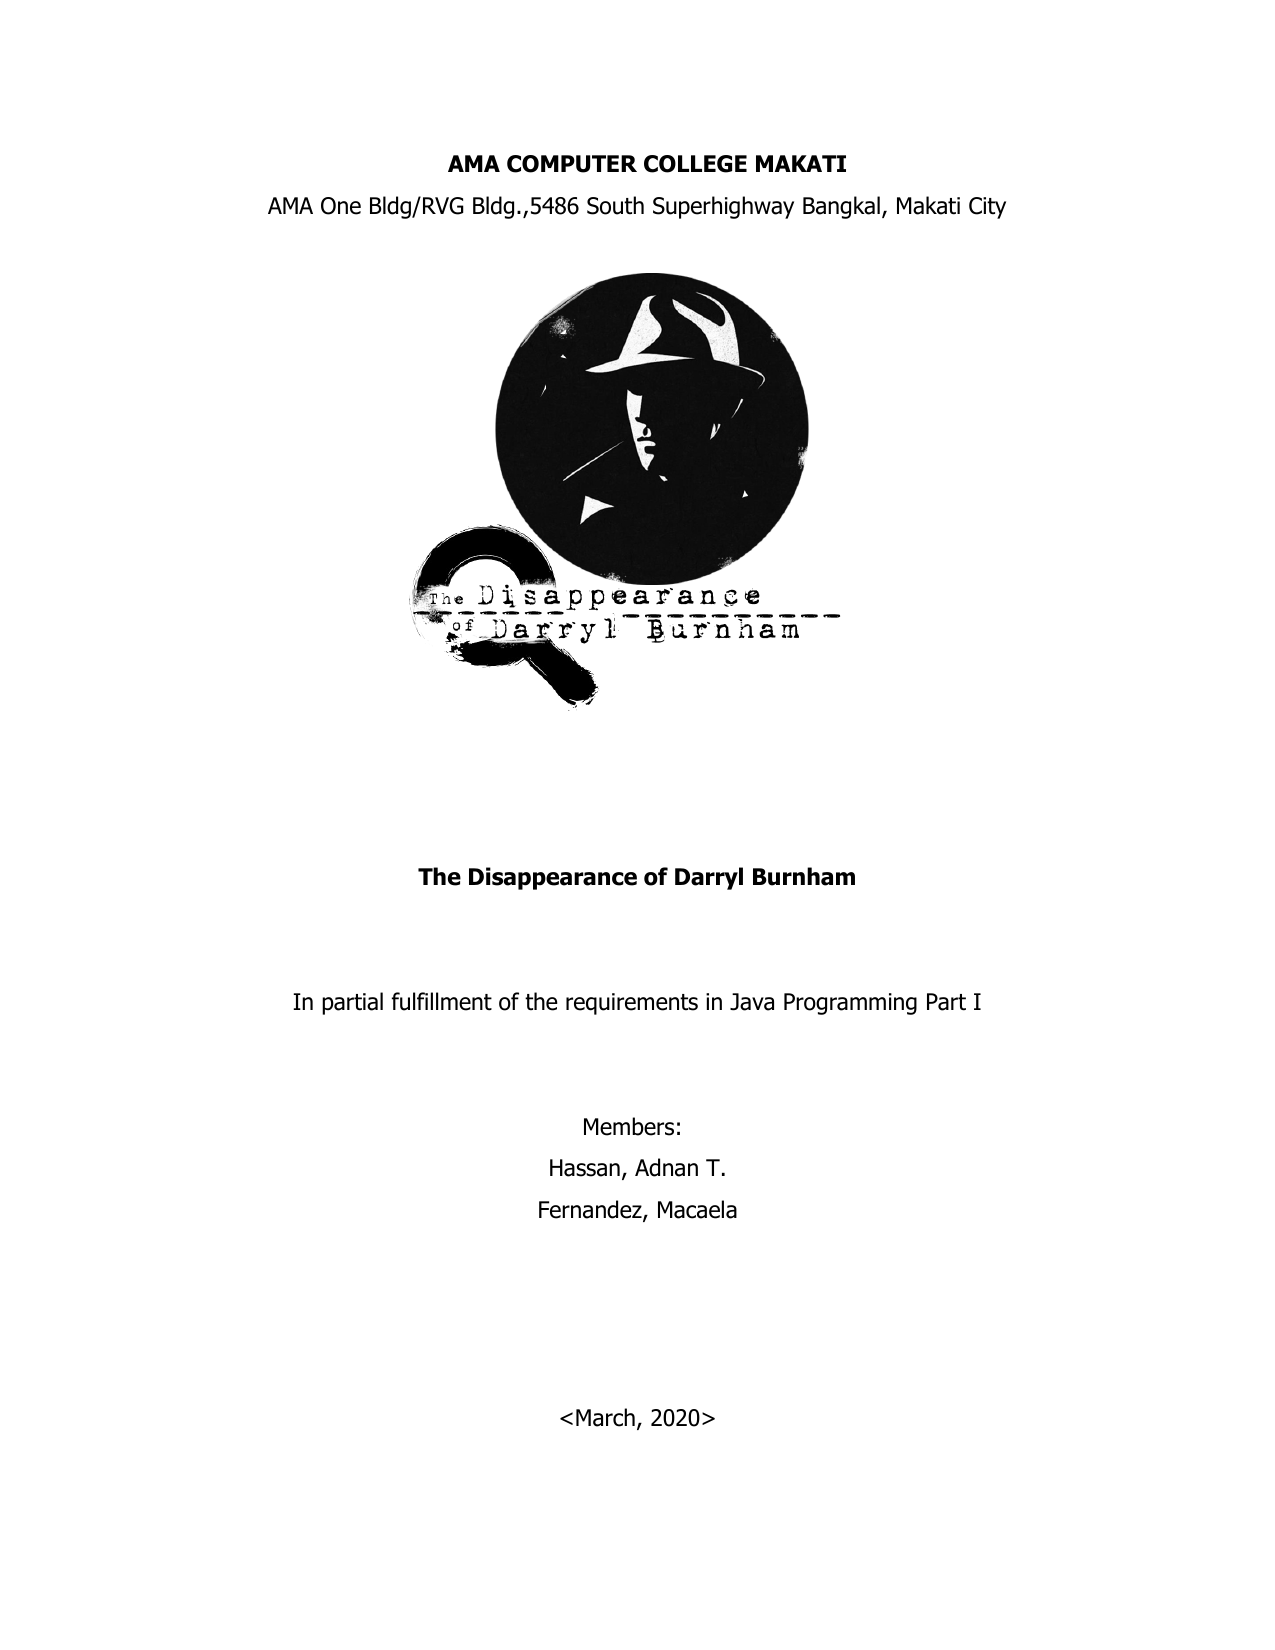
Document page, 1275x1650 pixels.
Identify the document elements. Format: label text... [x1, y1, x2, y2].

text AMA One Bldg/RVG Bldg.,5486 South Superhighway Bangkal, Makati City [150, 192, 1125, 219]
text The Disappearance of Darryl Burnham [150, 863, 1125, 891]
text Hassan, Adnan T. [150, 1154, 1125, 1182]
text Fernandez, Macaela [150, 1195, 1125, 1223]
text Members: [525, 1112, 1125, 1140]
text AMA COMPUTER COLLEGE MAKATI [150, 150, 1125, 178]
text In partial fulfillment of the requirements in Java Programming Part I [150, 988, 1125, 1015]
picture [396, 264, 843, 711]
text <March, 2020> [150, 1403, 1125, 1431]
